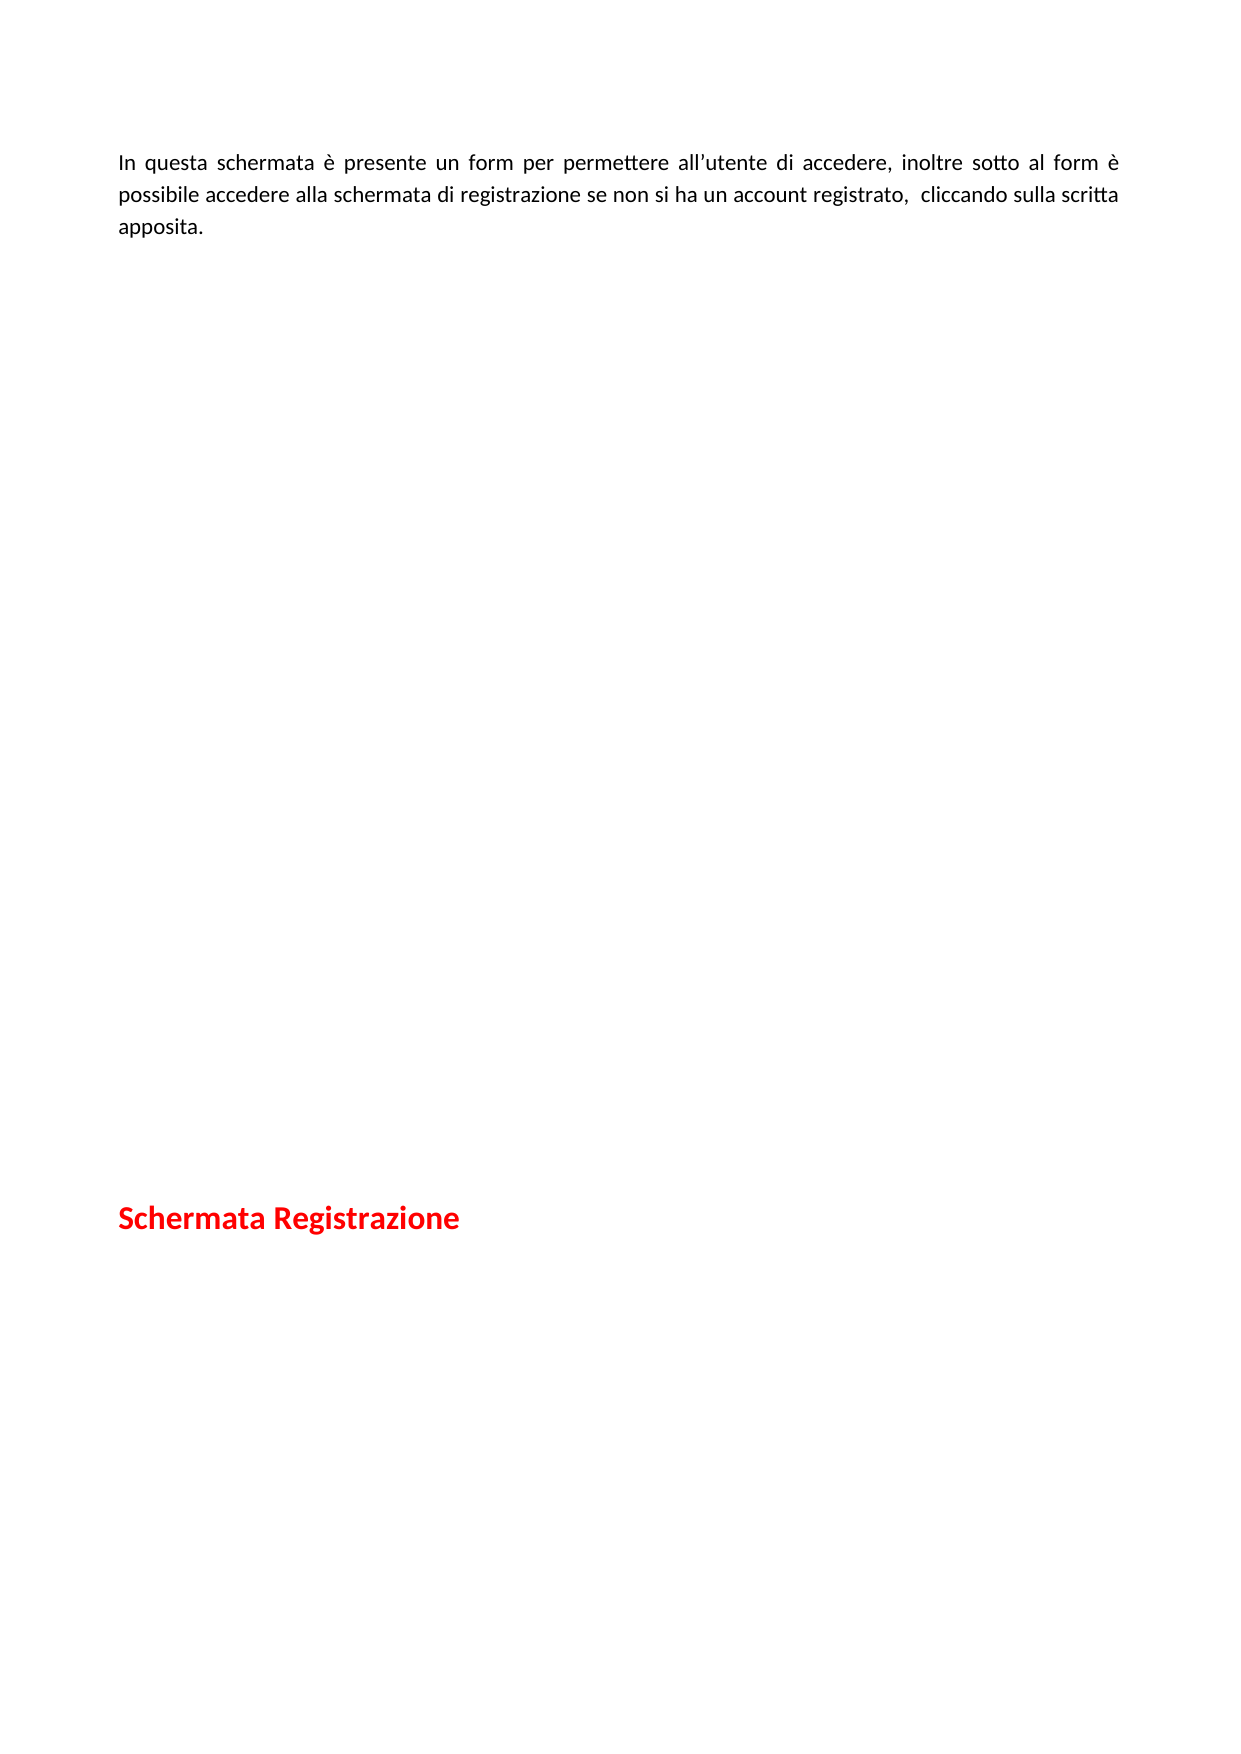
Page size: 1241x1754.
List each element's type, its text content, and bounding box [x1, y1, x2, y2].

text In questa schermata è presente un form per permettere all’utente di accedere, inoltre sotto al form è possibile accedere alla schermata di registrazione se non si ha un account registrato, cliccando sulla scritta apposita. [118, 148, 1122, 240]
text Schermata Registrazione [118, 1197, 1122, 1238]
